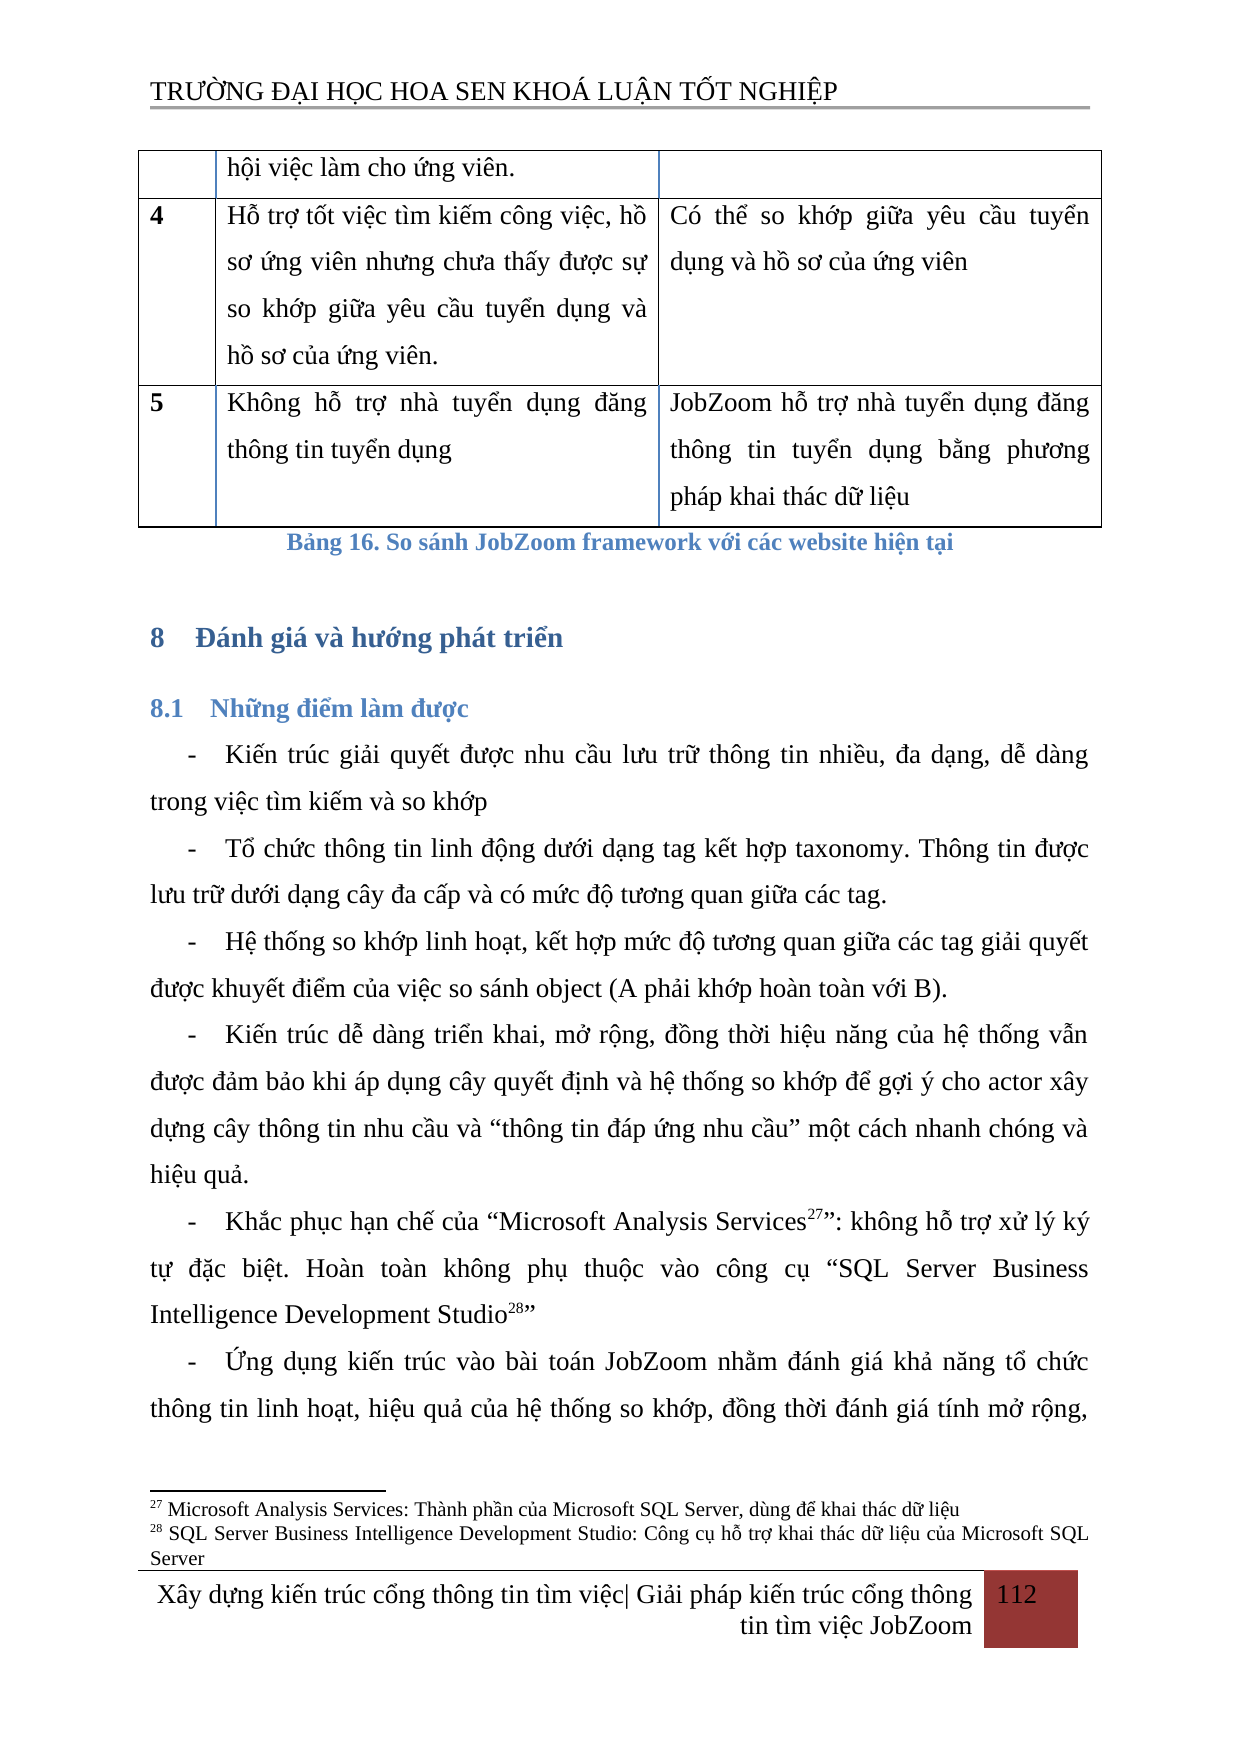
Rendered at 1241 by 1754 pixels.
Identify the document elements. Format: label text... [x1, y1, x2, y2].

table_cell Không hỗ trợ nhà tuyển dụng đăng thông tin tuyển dụng [217, 386, 658, 526]
text Bảng 16. So sánh JobZoom framework với các website hiện tại [150, 528, 1090, 556]
table_cell 4 [139, 199, 215, 385]
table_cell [217, 151, 658, 198]
subtitle Những điểm làm được [150, 692, 1090, 723]
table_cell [660, 151, 1101, 198]
table_cell 5 [139, 386, 215, 526]
table_cell JobZoom hỗ trợ nhà tuyển dụng đăng thông tin tuyển dụng bằng phương pháp khai thác dữ liệu [660, 386, 1101, 526]
list Kiến trúc giải quyết được nhu cầu lưu trữ thông tin nhiều, đa dạng, dễ dàng trong việc tìm kiếm và so khớp [150, 738, 1090, 816]
list Khắc phục hạn chế của “Microsoft Analysis Services”: không hỗ trợ xử lý ký tự đặc biệt. Hoàn toàn không phụ thuộc vào công cụ “SQL Server Business Intelligence Development Studio” [150, 1205, 1090, 1329]
table_cell 3 [139, 151, 215, 198]
list Hệ thống so khớp linh hoạt, kết hợp mức độ tương quan giữa các tag giải quyết được khuyết điểm của việc so sánh object (A phải khớp hoàn toàn với B). [150, 925, 1090, 1003]
subtitle Đánh giá và hướng phát triển [150, 621, 1090, 654]
list Kiến trúc dễ dàng triển khai, mở rộng, đồng thời hiệu năng của hệ thống vẫn được đảm bảo khi áp dụng cây quyết định và hệ thống so khớp để gợi ý cho actor xây dựng cây thông tin nhu cầu và “thông tin đáp ứng nhu cầu” một cách nhanh chóng và hiệu quả. [150, 1018, 1090, 1189]
table_cell Hỗ trợ tốt việc tìm kiếm công việc, hồ sơ ứng viên nhưng chưa thấy được sự so khớp giữa yêu cầu tuyển dụng và hồ sơ của ứng viên. [216, 199, 658, 385]
table_cell Có thể so khớp giữa yêu cầu tuyển dụng và hồ sơ của ứng viên [659, 199, 1101, 385]
list Tổ chức thông tin linh động dưới dạng tag kết hợp taxonomy. Thông tin được lưu trữ dưới dạng cây đa cấp và có mức độ tương quan giữa các tag. [150, 832, 1090, 909]
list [150, 1345, 1090, 1423]
